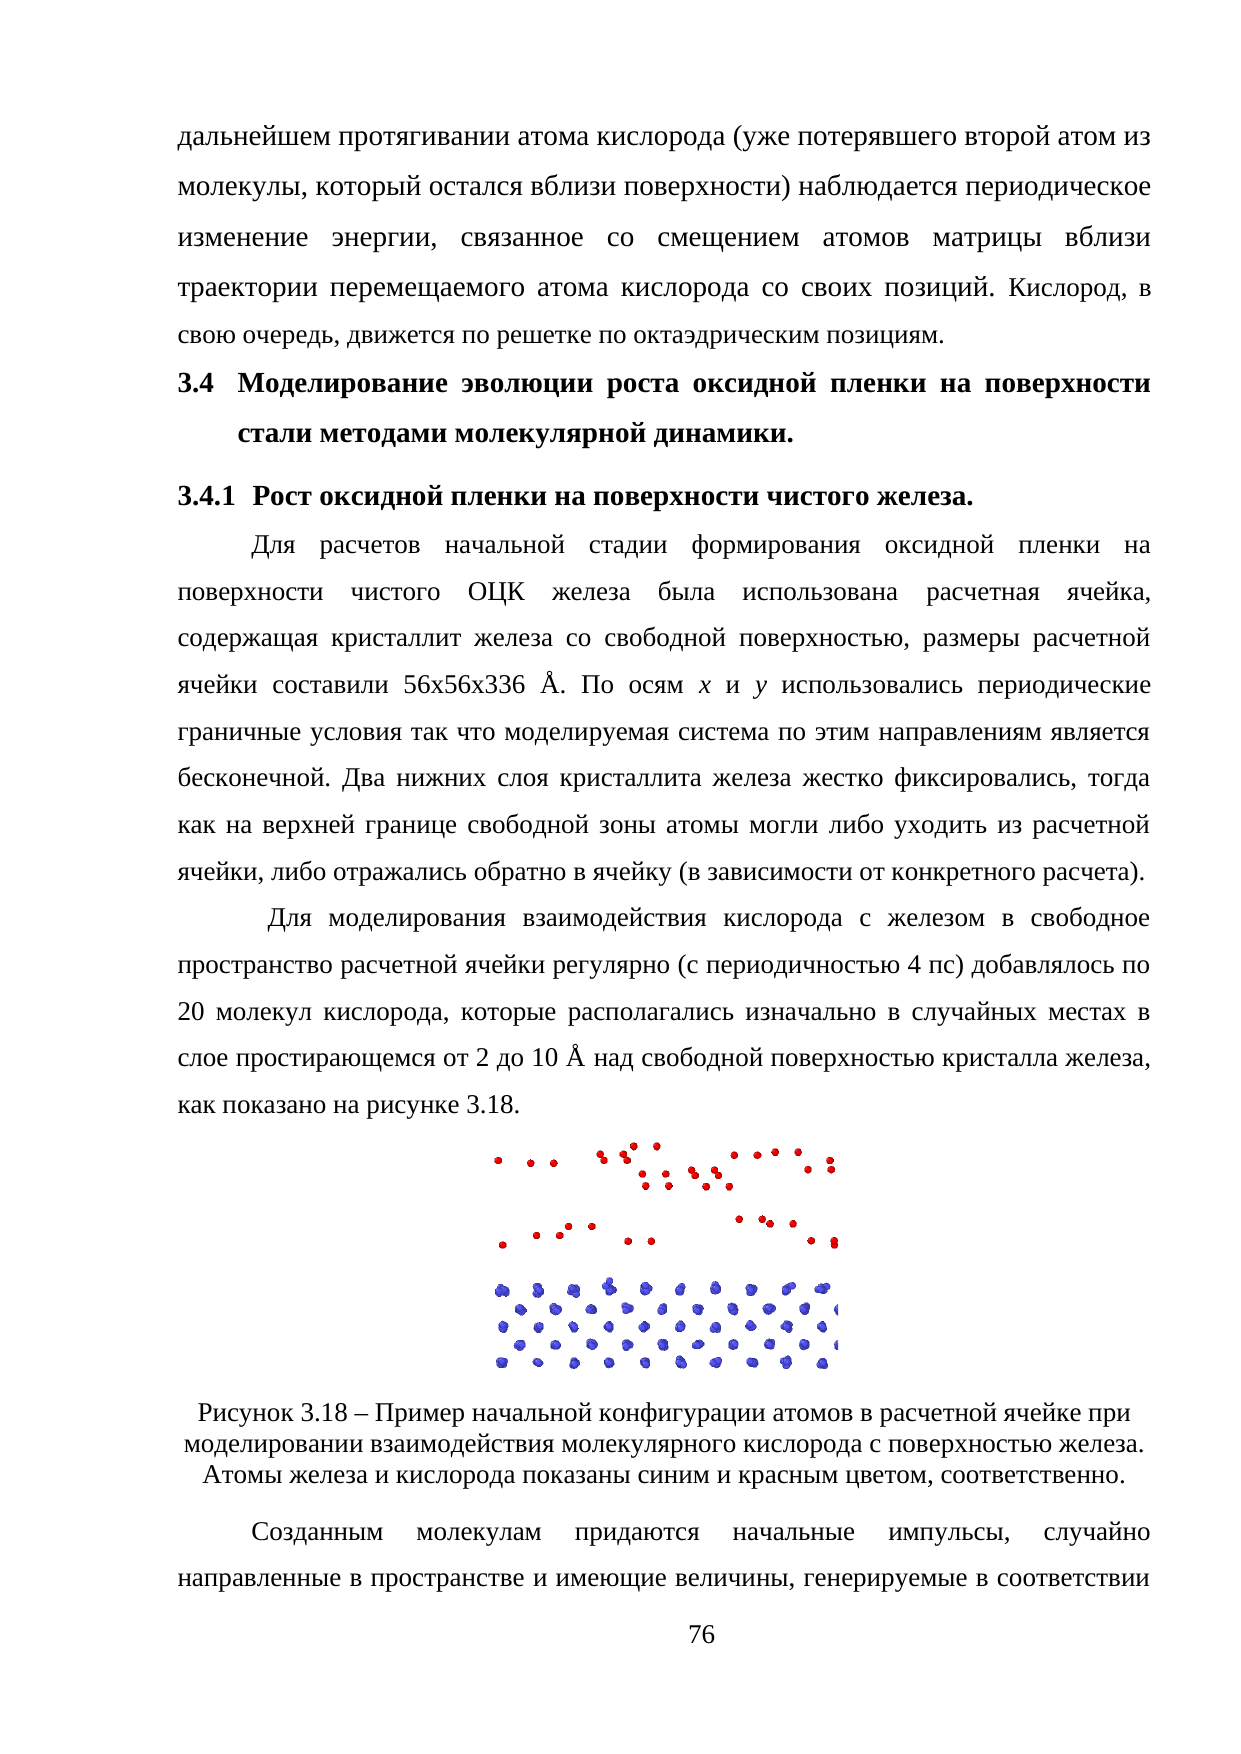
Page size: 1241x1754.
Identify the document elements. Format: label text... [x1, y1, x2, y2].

subtitle Моделирование эволюции роста оксидной пленки на поверхности стали методами молекулярной динамики. [177, 365, 1152, 449]
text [177, 1514, 1152, 1592]
text Рисунок 3.18 – Пример начальной конфигурации атомов в расчетной ячейке при моделировании взаимодействия молекулярного кислорода с поверхностью железа. Атомы железа и кислорода показаны синим и красным цветом, соответственно. [177, 1396, 1152, 1489]
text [177, 118, 1152, 349]
text Для моделирования взаимодействия кислорода с железом в свободное пространство расчетной ячейки регулярно (с периодичностью 4 пс) добавлялось по 20 молекул кислорода, которые располагались изначально в случайных местах в слое простирающемся от 2 до 10 Å над свободной поверхностью кристалла железа, как показано на рисунке 3.18. [177, 902, 1152, 1119]
subtitle Рост оксидной пленки на поверхности чистого железа. [177, 478, 1152, 511]
picture [490, 1135, 839, 1372]
text Для расчетов начальной стадии формирования оксидной пленки на поверхности чистого ОЦК железа была использована расчетная ячейка, содержащая кристаллит железа со свободной поверхностью, размеры расчетной ячейки составили 56х56х336 Å. По осям х и у использовались периодические граничные условия так что моделируемая система по этим направлениям является бесконечной. Два нижних слоя кристаллита железа жестко фиксировались, тогда как на верхней границе свободной зоны атомы могли либо уходить из расчетной ячейки, либо отражались обратно в ячейку (в зависимости от конкретного расчета). [177, 528, 1152, 886]
